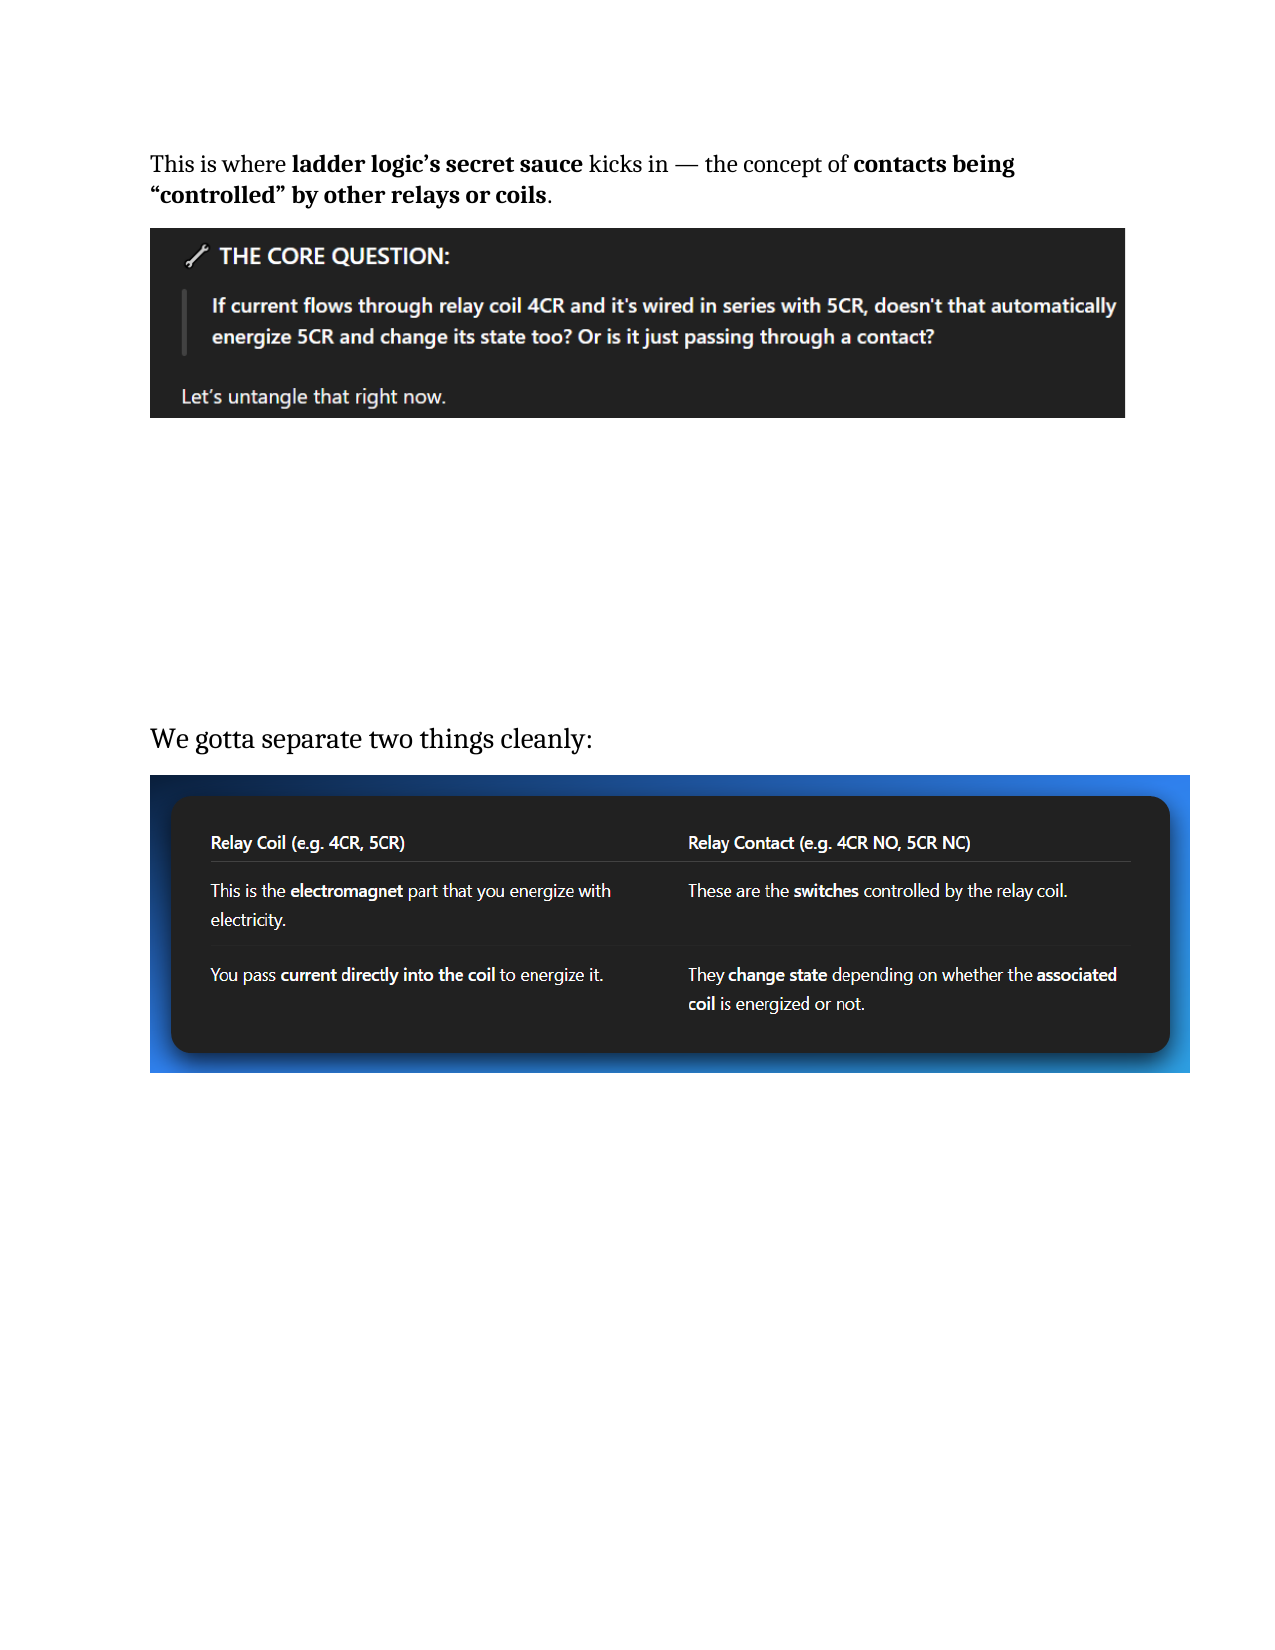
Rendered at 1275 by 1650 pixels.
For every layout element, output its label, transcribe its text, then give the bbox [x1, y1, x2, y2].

text This is where ladder logic’s secret sauce kicks in — the concept of contacts being “controlled” by other relays or coils. [150, 150, 1125, 210]
picture [150, 228, 1125, 418]
text We gotta separate two things cleanly: [150, 722, 1125, 756]
picture [150, 775, 1190, 1073]
